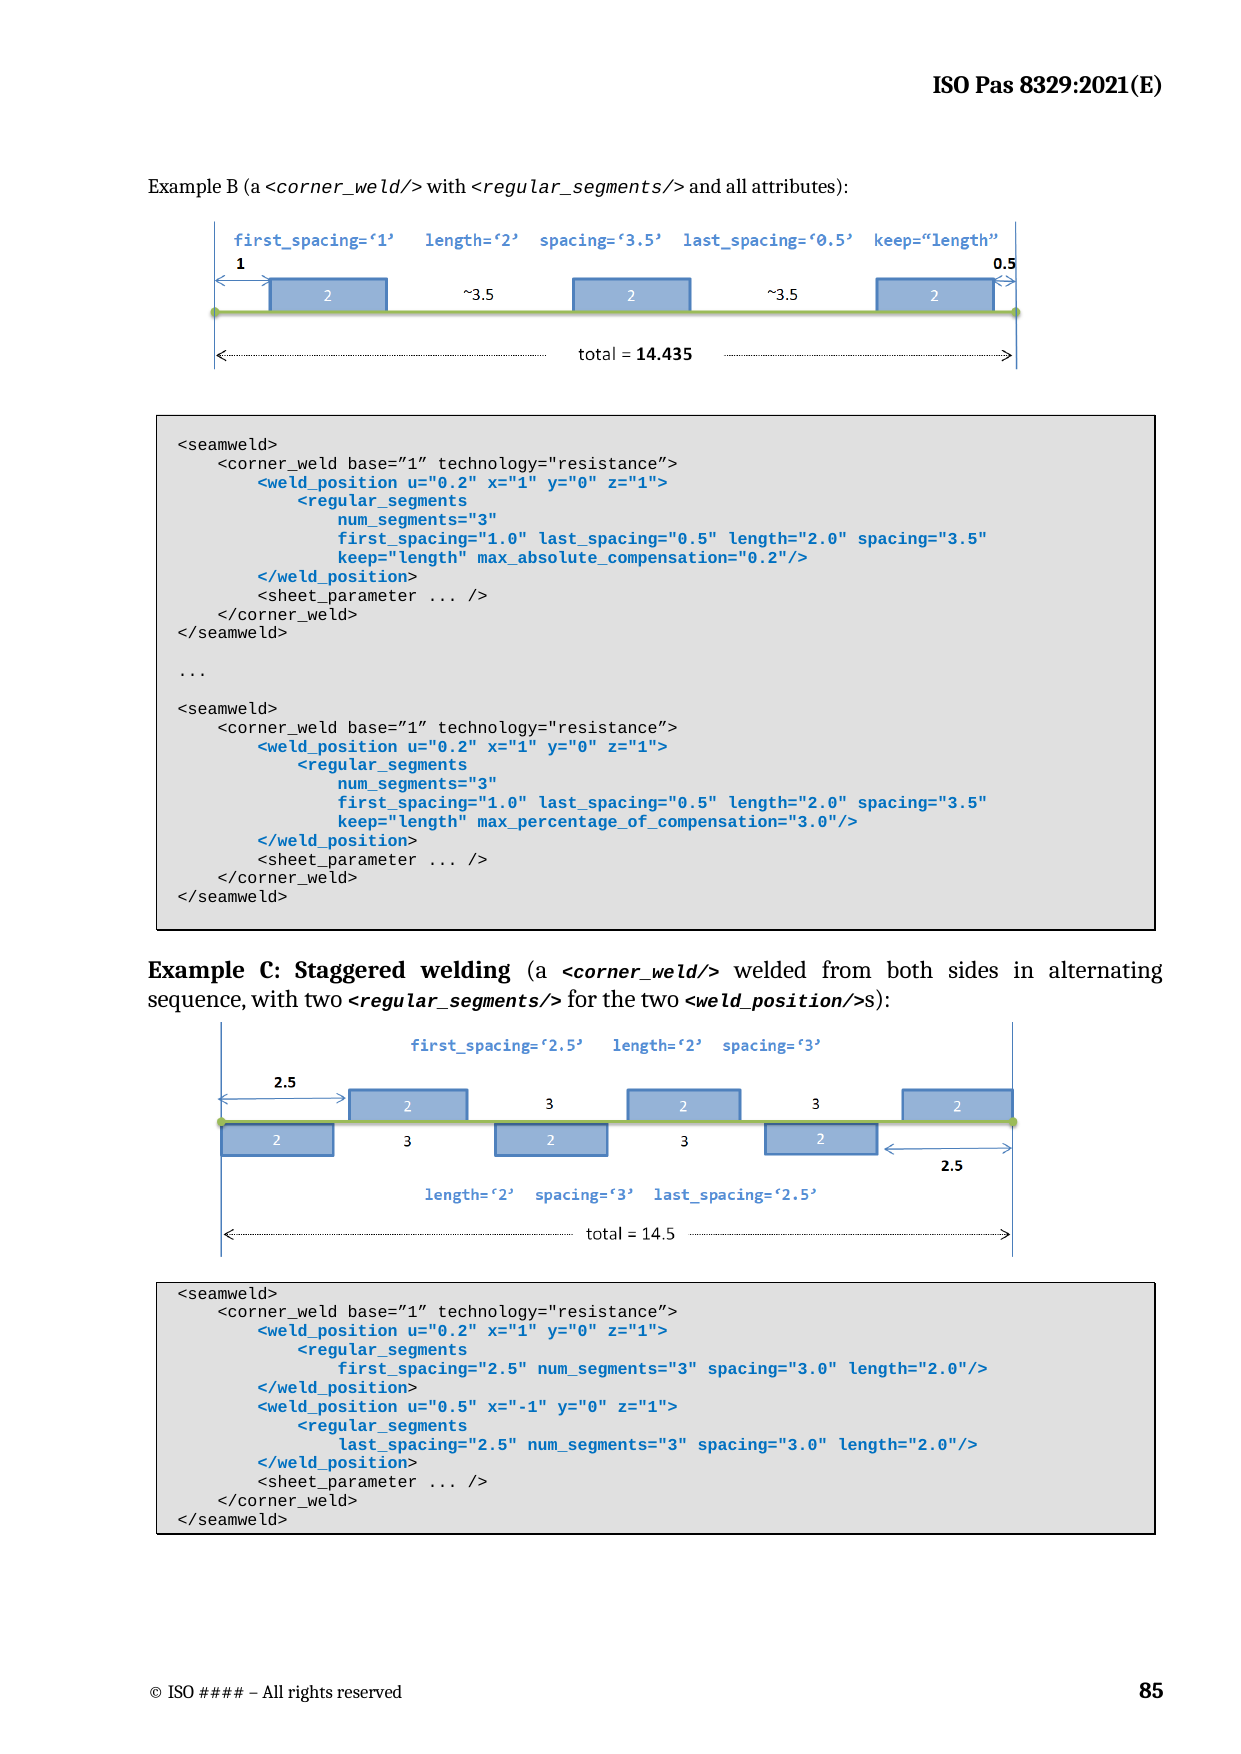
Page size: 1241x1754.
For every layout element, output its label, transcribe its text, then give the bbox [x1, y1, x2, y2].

text </corner_weld> [157, 1489, 1154, 1508]
text <corner_weld base=”1” technology="resistance”> [157, 1301, 1154, 1320]
text <seamweld> [157, 697, 1154, 716]
text </weld_position> [157, 1452, 1154, 1471]
text <corner_weld base=”1” technology="resistance”> [157, 716, 1154, 735]
text keep="length" max_percentage_of_compensation="3.0"/> [157, 810, 1154, 829]
text <seamweld> [157, 433, 1154, 452]
text <sheet_parameter ... /> [157, 848, 1154, 867]
text first_spacing="1.0" last_spacing="0.5" length="2.0" spacing="3.5" [157, 792, 1154, 810]
text keep="length" max_absolute_compensation="0.2"/> [157, 546, 1154, 565]
text </corner_weld> [157, 867, 1154, 886]
text <weld_position u="0.2" x="1" y="0" z="1"> [157, 471, 1154, 490]
text first_spacing="1.0" last_spacing="0.5" length="2.0" spacing="3.5" [157, 528, 1154, 546]
text <corner_weld base=”1” technology="resistance”> [157, 452, 1154, 471]
picture [147, 211, 1093, 377]
text </seamweld> [157, 1508, 1154, 1533]
text <regular_segments [157, 490, 1154, 509]
text <sheet_parameter ... /> [157, 584, 1154, 603]
text </weld_position> [157, 1376, 1154, 1395]
text <regular_segments [157, 754, 1154, 773]
text <weld_position u="0.5" x="-1" y="0" z="1"> [157, 1395, 1154, 1414]
text num_segments="3" [157, 773, 1154, 792]
text </corner_weld> [157, 603, 1154, 622]
text <weld_position u="0.2" x="1" y="0" z="1"> [157, 1320, 1154, 1339]
text <weld_position u="0.2" x="1" y="0" z="1"> [157, 735, 1154, 754]
text <regular_segments [157, 1414, 1154, 1433]
text </seamweld> [157, 886, 1154, 905]
text first_spacing="2.5" num_segments="3" spacing="3.0" length="2.0"/> [157, 1357, 1154, 1376]
text <seamweld> [157, 1283, 1154, 1301]
text </seamweld> [157, 622, 1154, 641]
text last_spacing="2.5" num_segments="3" spacing="3.0" length="2.0"/> [157, 1433, 1154, 1452]
text <sheet_parameter ... /> [157, 1471, 1154, 1489]
text </weld_position> [157, 565, 1154, 584]
text ... [157, 659, 1154, 678]
text Example B (a <corner_weld/> with <regular_segments/> and all attributes): [148, 174, 1163, 199]
text </weld_position> [157, 829, 1154, 848]
text num_segments="3" [157, 509, 1154, 528]
text Example C: Staggered welding (a <corner_weld/> welded from both sides in alternating sequence, with two <regular_segments/> for the two <weld_position/>s): [148, 956, 1163, 1013]
picture [147, 1013, 1093, 1258]
text <regular_segments [157, 1339, 1154, 1357]
